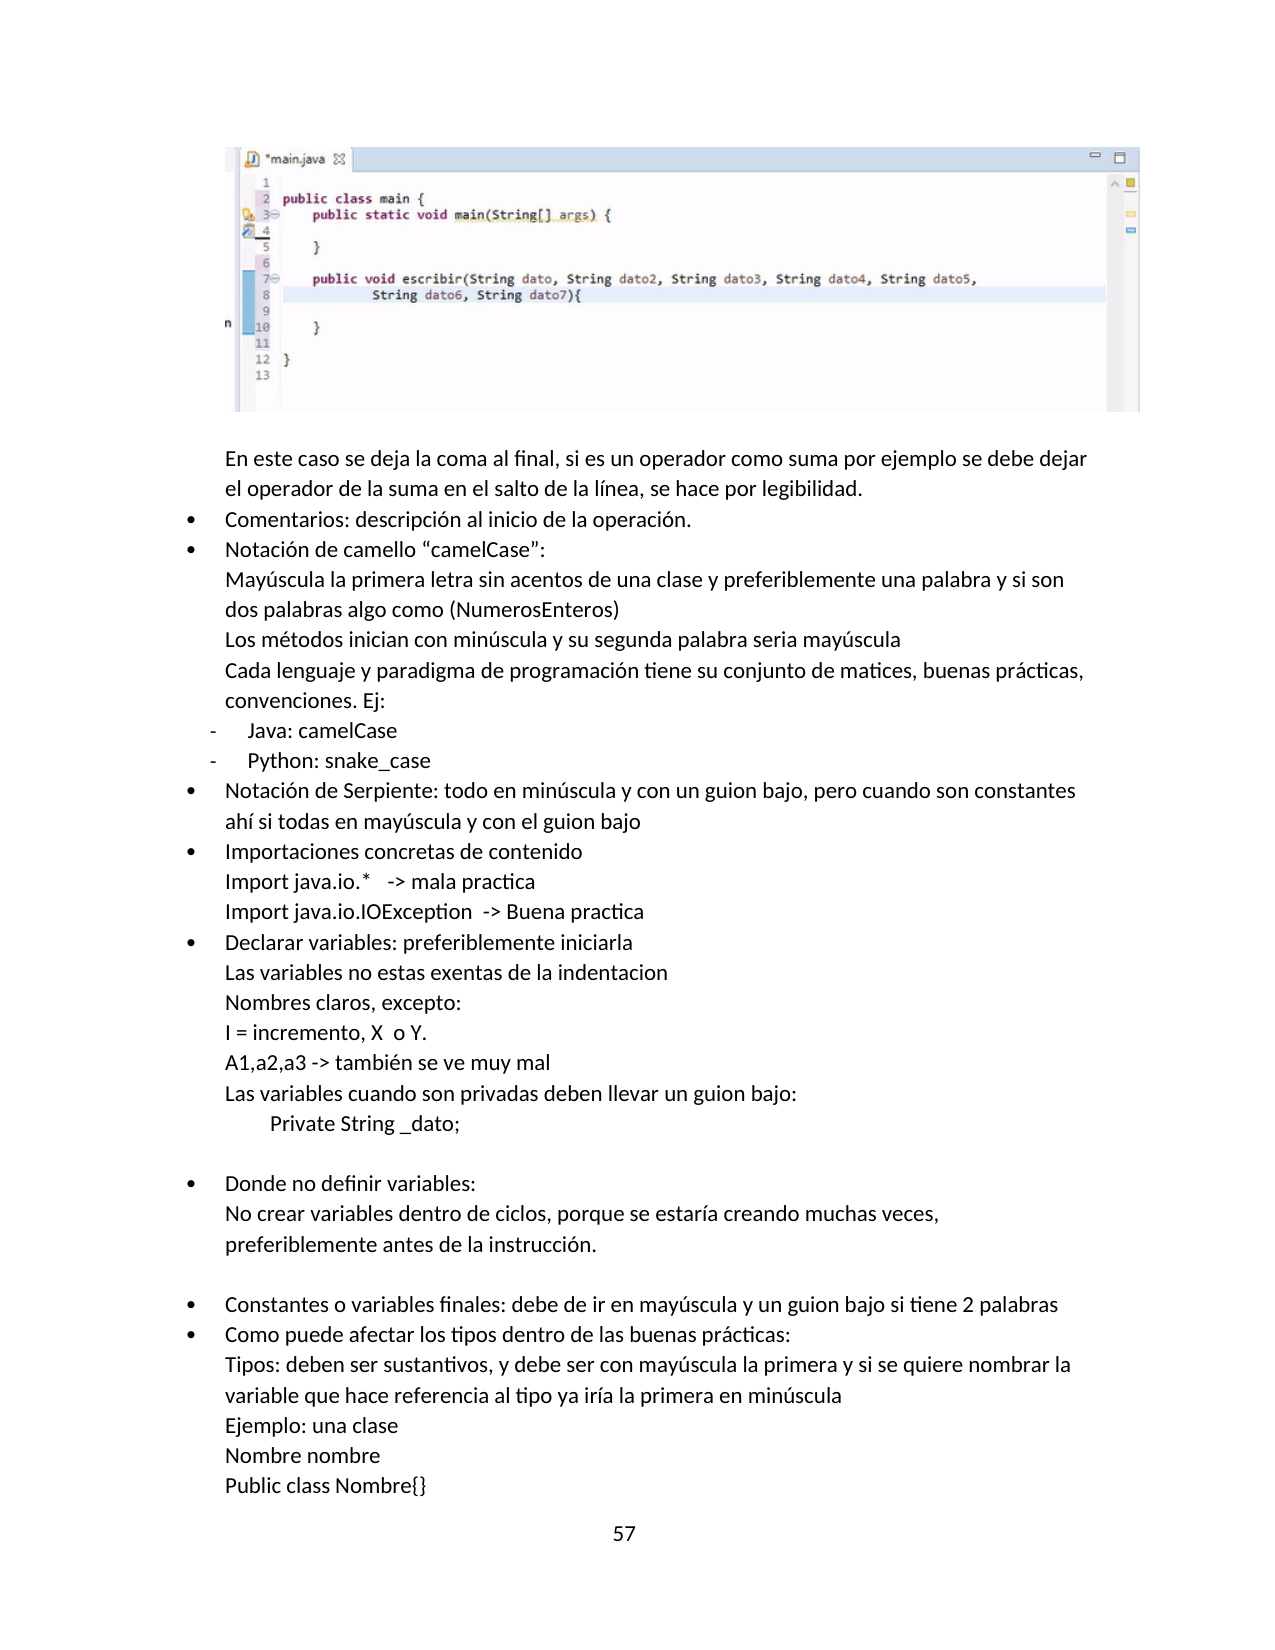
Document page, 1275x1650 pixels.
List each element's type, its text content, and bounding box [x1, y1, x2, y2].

list Como puede afectar los tipos dentro de las buenas prácticas: [187, 1320, 1098, 1348]
list No crear variables dentro de ciclos, porque se estaría creando muchas veces, preferiblemente antes de la instrucción. [225, 1199, 1098, 1258]
list Ejemplo: una clase Nombre nombre [225, 1411, 1098, 1469]
list Notación de camello “camelCase”: [187, 535, 1098, 563]
list Donde no definir variables: [187, 1169, 1098, 1197]
list Las variables cuando son privadas deben llevar un guion bajo: [225, 1079, 1098, 1107]
list Python: snake_case [210, 746, 1098, 774]
list Tipos: deben ser sustantivos, y debe ser con mayúscula la primera y si se quiere nombrar la variable que hace referencia al tipo ya iría la primera en minúscula [225, 1351, 1098, 1409]
list Nombres claros, excepto: [225, 988, 1098, 1016]
list Comentarios: descripción al inicio de la operación. [187, 505, 1098, 533]
list A1,a2,a3 -> también se ve muy mal [225, 1048, 1098, 1077]
list Mayúscula la primera letra sin acentos de una clase y preferiblemente una palabra y si son dos palabras algo como (NumerosEnteros) [225, 565, 1098, 623]
list I = incremento, X o Y. [225, 1018, 1098, 1046]
list Notación de Serpiente: todo en minúscula y con un guion bajo, pero cuando son constantes ahí si todas en mayúscula y con el guion bajo [187, 777, 1098, 835]
list Private String _dato; [225, 1109, 1098, 1137]
list Java: camelCase [210, 716, 1098, 744]
list Cada lenguaje y paradigma de programación tiene su conjunto de matices, buenas prácticas, convenciones. Ej: [225, 656, 1098, 714]
list Import java.io.IOException -> Buena practica [225, 897, 1098, 926]
list Import java.io.* -> mala practica [225, 867, 1098, 895]
list Las variables no estas exentas de la indentacion [225, 958, 1098, 986]
list Constantes o variables finales: debe de ir en mayúscula y un guion bajo si tiene 2 palabras [187, 1290, 1098, 1318]
list Los métodos inician con minúscula y su segunda palabra seria mayúscula [225, 626, 1098, 654]
list Importaciones concretas de contenido [187, 837, 1098, 865]
list Declarar variables: preferiblemente iniciarla [187, 928, 1098, 956]
list Public class Nombre{} [225, 1471, 1098, 1499]
list En este caso se deja la coma al final, si es un operador como suma por ejemplo se debe dejar el operador de la suma en el salto de la línea, se hace por legibilidad. [225, 444, 1098, 503]
picture [225, 147, 1140, 412]
